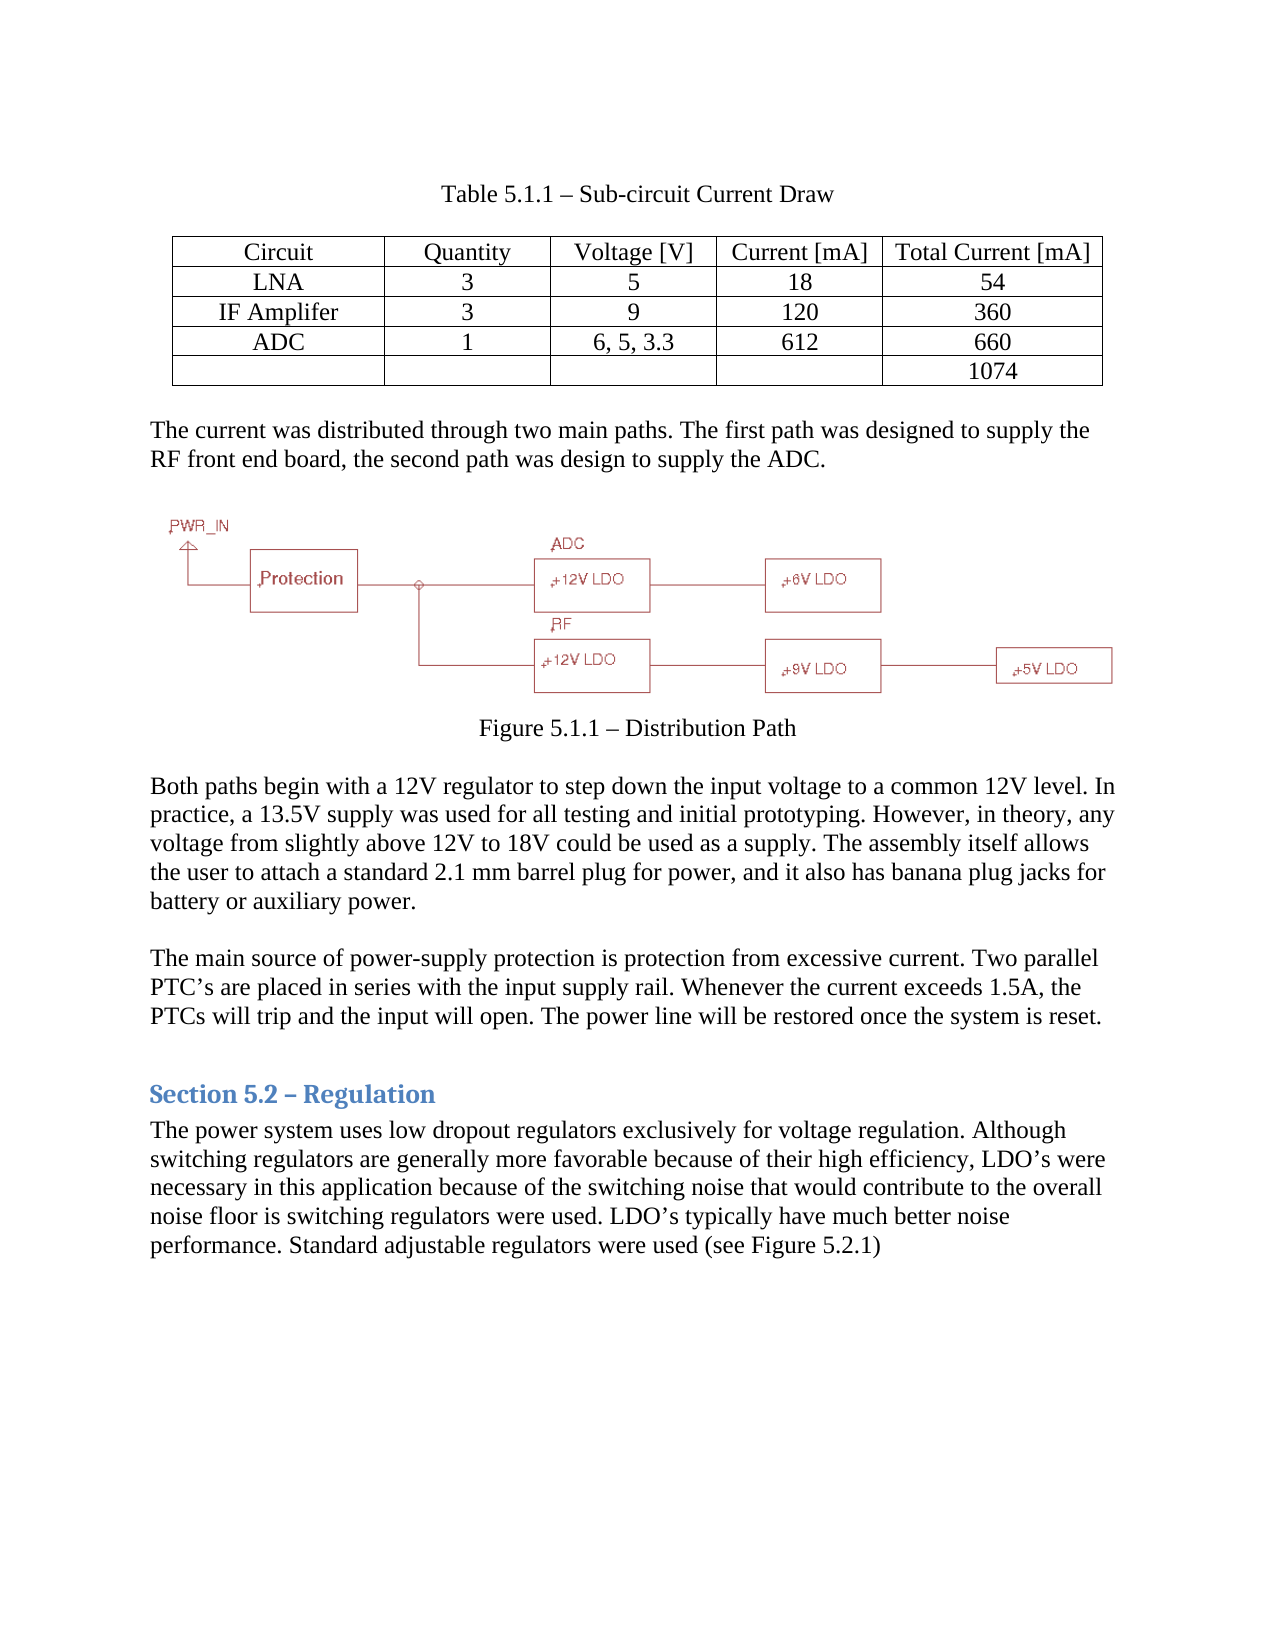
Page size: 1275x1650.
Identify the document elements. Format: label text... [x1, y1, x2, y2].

text Table 5.1.1 – Sub-circuit Current Draw [150, 179, 1125, 207]
text The current was distributed through two main paths. The first path was designed to supply the RF front end board, the second path was design to supply the ADC. [150, 415, 1125, 472]
table_header Quantity [385, 237, 550, 266]
table_cell 18 [717, 267, 882, 296]
table_cell 612 [717, 327, 882, 355]
text The main source of power-supply protection is protection from excessive current. Two parallel PTC’s are placed in series with the input supply rail. Whenever the current exceeds 1.5A, the PTCs will trip and the input will open. The power line will be restored once the system is reset. [150, 943, 1125, 1029]
table_cell [551, 356, 716, 385]
text Figure 5.1.1 – Distribution Path [150, 714, 1125, 742]
table_header Current [mA] [717, 237, 882, 266]
text The power system uses low dropout regulators exclusively for voltage regulation. Although switching regulators are generally more favorable because of their high efficiency, LDO’s were necessary in this application because of the switching noise that would contribute to the overall noise floor is switching regulators were used. LDO’s typically have much better noise performance. Standard adjustable regulators were used (see Figure 5.2.1) [150, 1115, 1125, 1259]
table_cell 3 [385, 267, 550, 296]
table_header Circuit [173, 237, 384, 266]
table_cell 1074 [883, 356, 1102, 385]
picture [150, 501, 1125, 714]
table_cell IF Amplifer [173, 297, 384, 326]
table_cell 9 [551, 297, 716, 326]
subtitle Section 5.2 – Regulation [150, 1079, 1125, 1110]
table_cell 1 [385, 327, 550, 355]
table_cell LNA [173, 267, 384, 296]
table_cell 660 [883, 327, 1102, 355]
table_header Total Current [mA] [883, 237, 1102, 266]
table_header Voltage [V] [551, 237, 716, 266]
table_cell 54 [883, 267, 1102, 296]
text Both paths begin with a 12V regulator to step down the input voltage to a common 12V level. In practice, a 13.5V supply was used for all testing and initial prototyping. However, in theory, any voltage from slightly above 12V to 18V could be used as a supply. The assembly itself allows the user to attach a standard 2.1 mm barrel plug for power, and it also has banana plug jacks for battery or auxiliary power. [150, 771, 1125, 914]
table_cell [385, 356, 550, 385]
table_cell 3 [385, 297, 550, 326]
table_cell 120 [717, 297, 882, 326]
table_cell [717, 356, 882, 385]
table_cell [173, 356, 384, 385]
table_cell ADC [173, 327, 384, 355]
table_cell 5 [551, 267, 716, 296]
table_cell 6, 5, 3.3 [551, 327, 716, 355]
table_cell 360 [883, 297, 1102, 326]
